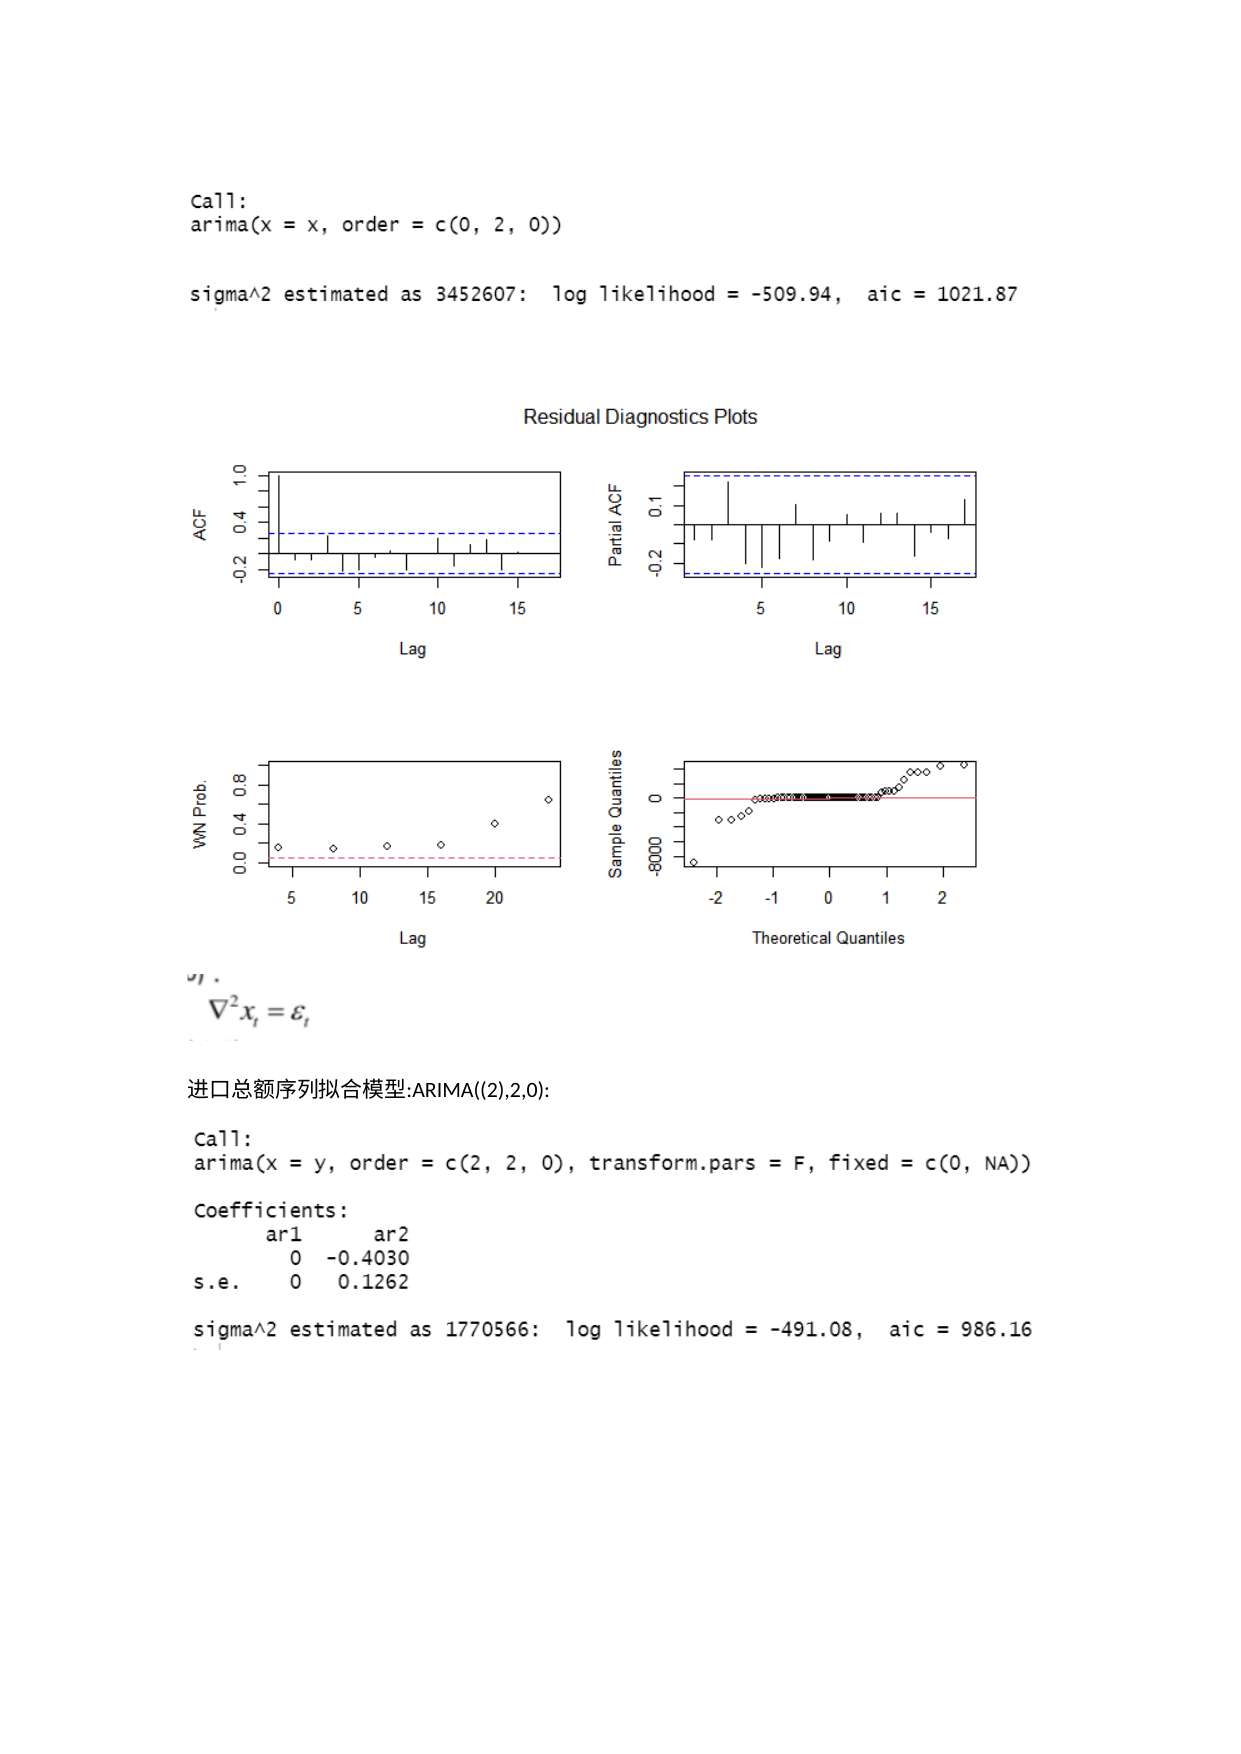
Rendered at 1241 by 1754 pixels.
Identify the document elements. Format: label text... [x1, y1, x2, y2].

picture [187, 330, 1018, 969]
text 进口总额序列拟合模型:ARIMA((2),2,0): [187, 1072, 1053, 1104]
picture [187, 175, 1053, 311]
picture [187, 1119, 1053, 1350]
picture [187, 974, 332, 1041]
